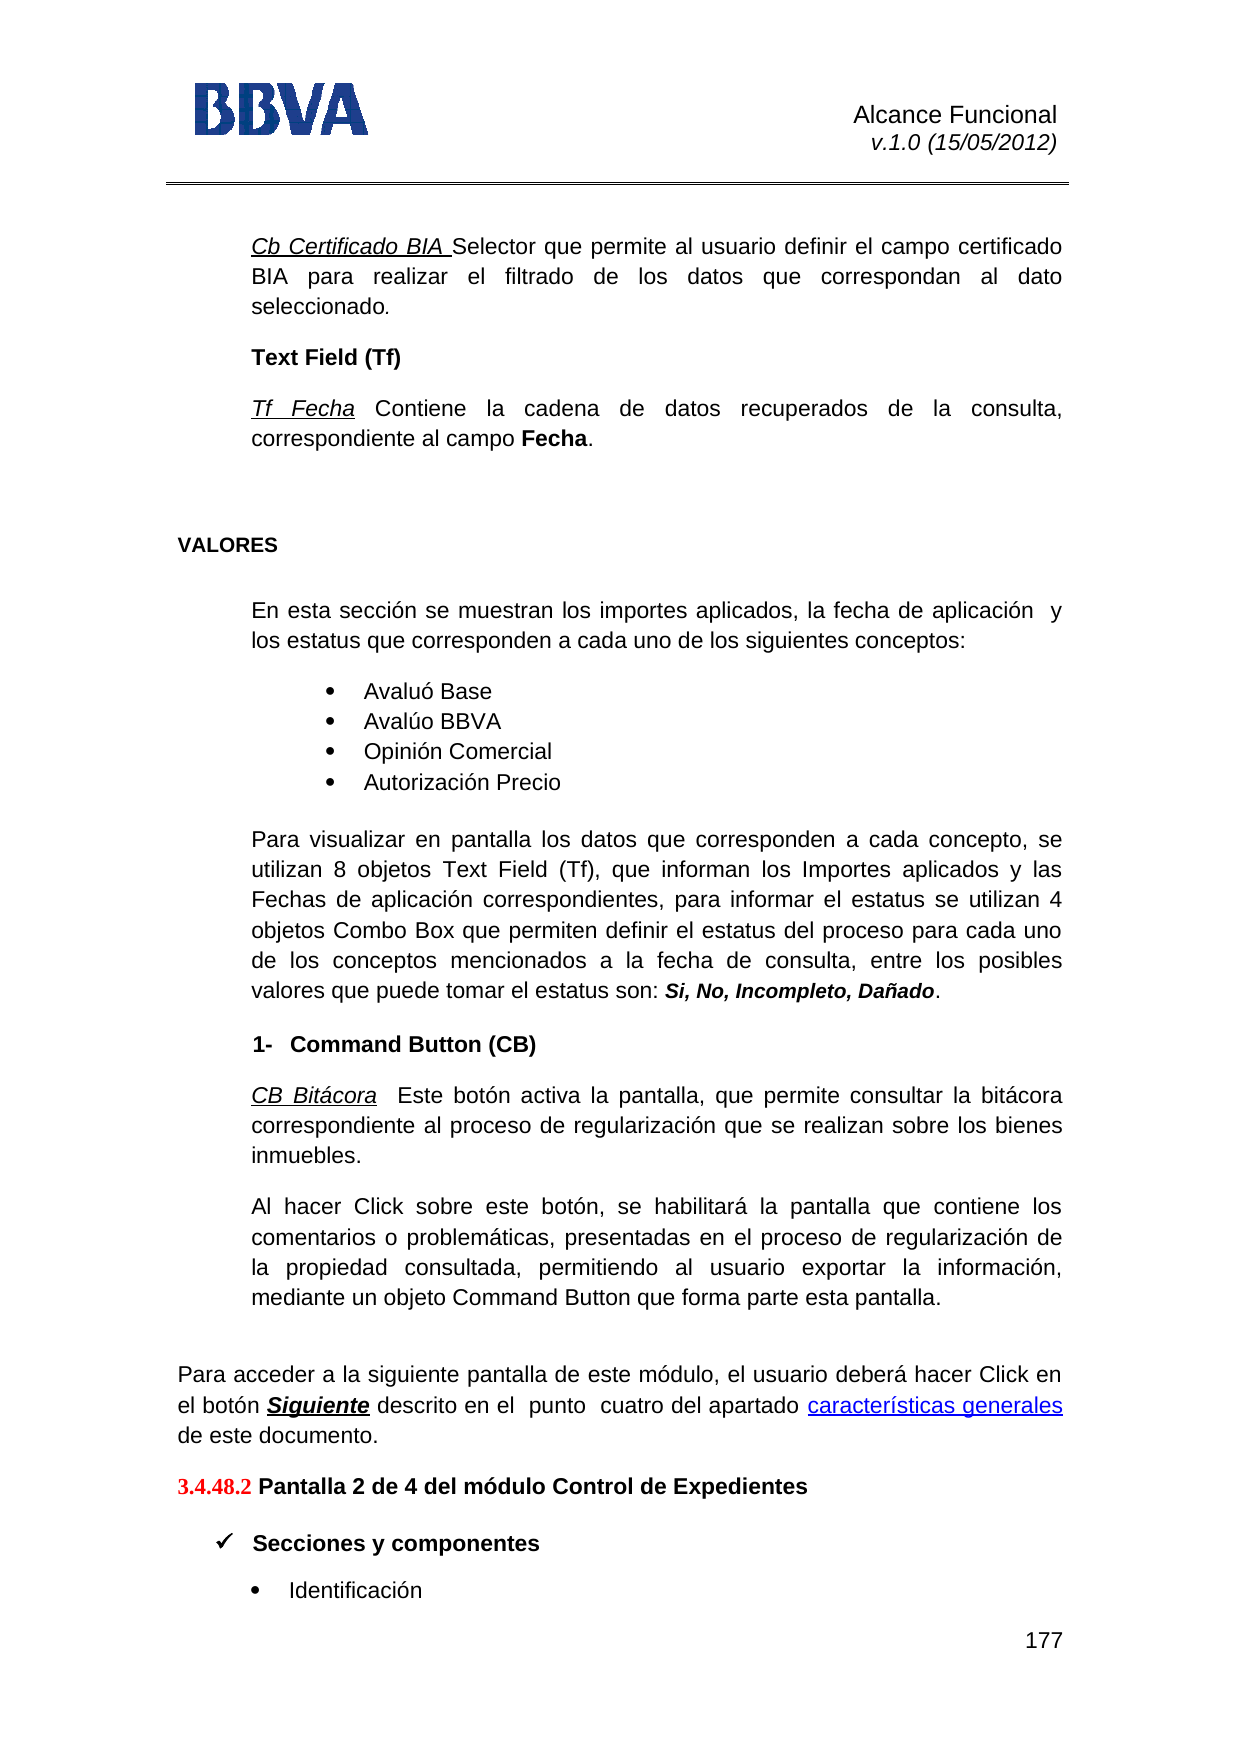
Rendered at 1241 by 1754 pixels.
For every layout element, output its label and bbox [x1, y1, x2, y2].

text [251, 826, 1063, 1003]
picture [195, 83, 369, 135]
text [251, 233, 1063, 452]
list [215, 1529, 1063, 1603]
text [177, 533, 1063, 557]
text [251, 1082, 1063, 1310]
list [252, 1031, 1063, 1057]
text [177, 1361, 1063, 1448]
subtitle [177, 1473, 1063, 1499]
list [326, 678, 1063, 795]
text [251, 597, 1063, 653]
